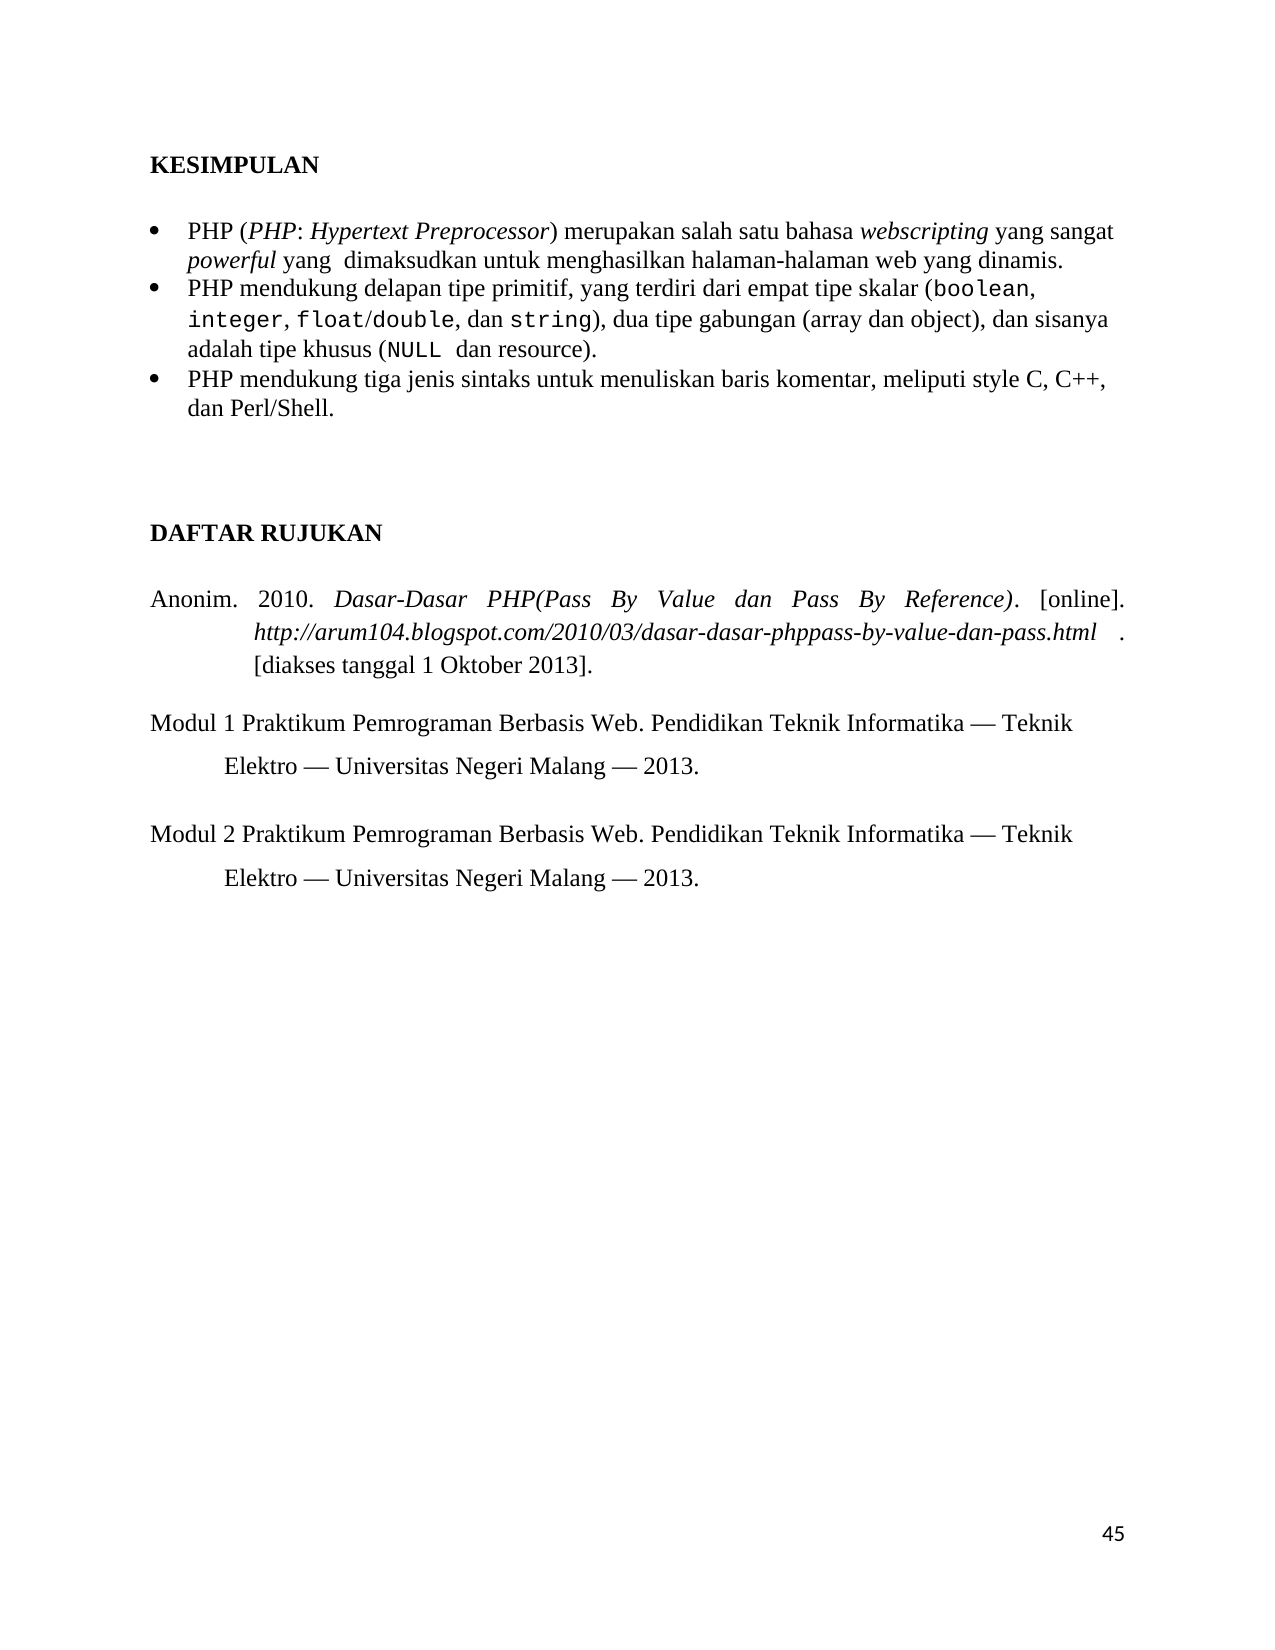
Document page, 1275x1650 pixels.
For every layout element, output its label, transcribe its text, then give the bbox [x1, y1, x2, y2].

list PHP mendukung tiga jenis sintaks untuk menuliskan baris komentar, meliputi style C, C++, dan Perl/Shell. [150, 364, 1125, 422]
text Modul 1 Praktikum Pemrograman Berbasis Web. Pendidikan Teknik Informatika — Teknik Elektro — Universitas Negeri Malang — 2013. [150, 708, 1125, 780]
list PHP mendukung delapan tipe primitif, yang terdiri dari empat tipe skalar (boolean, integer, float/double, dan string), dua tipe gabungan (array dan object), dan sisanya adalah tipe khusus (NULL dan resource). [150, 273, 1125, 364]
text KESIMPULAN [150, 150, 1125, 179]
list PHP (PHP: Hypertext Preprocessor) merupakan salah satu bahasa webscripting yang sangat powerful yang dimaksudkan untuk menghasilkan halaman-halaman web yang dinamis. [150, 216, 1125, 273]
text DAFTAR RUJUKAN [150, 518, 1125, 547]
text Anonim. 2010. Dasar-Dasar PHP(Pass By Value dan Pass By Reference). [online]. http://arum104.blogspot.com/2010/03/dasar-dasar-phppass-by-value-dan-pass.html . [diakses tanggal 1 Oktober 2013]. [150, 584, 1125, 679]
text Modul 2 Praktikum Pemrograman Berbasis Web. Pendidikan Teknik Informatika — Teknik Elektro — Universitas Negeri Malang — 2013. [150, 819, 1125, 891]
